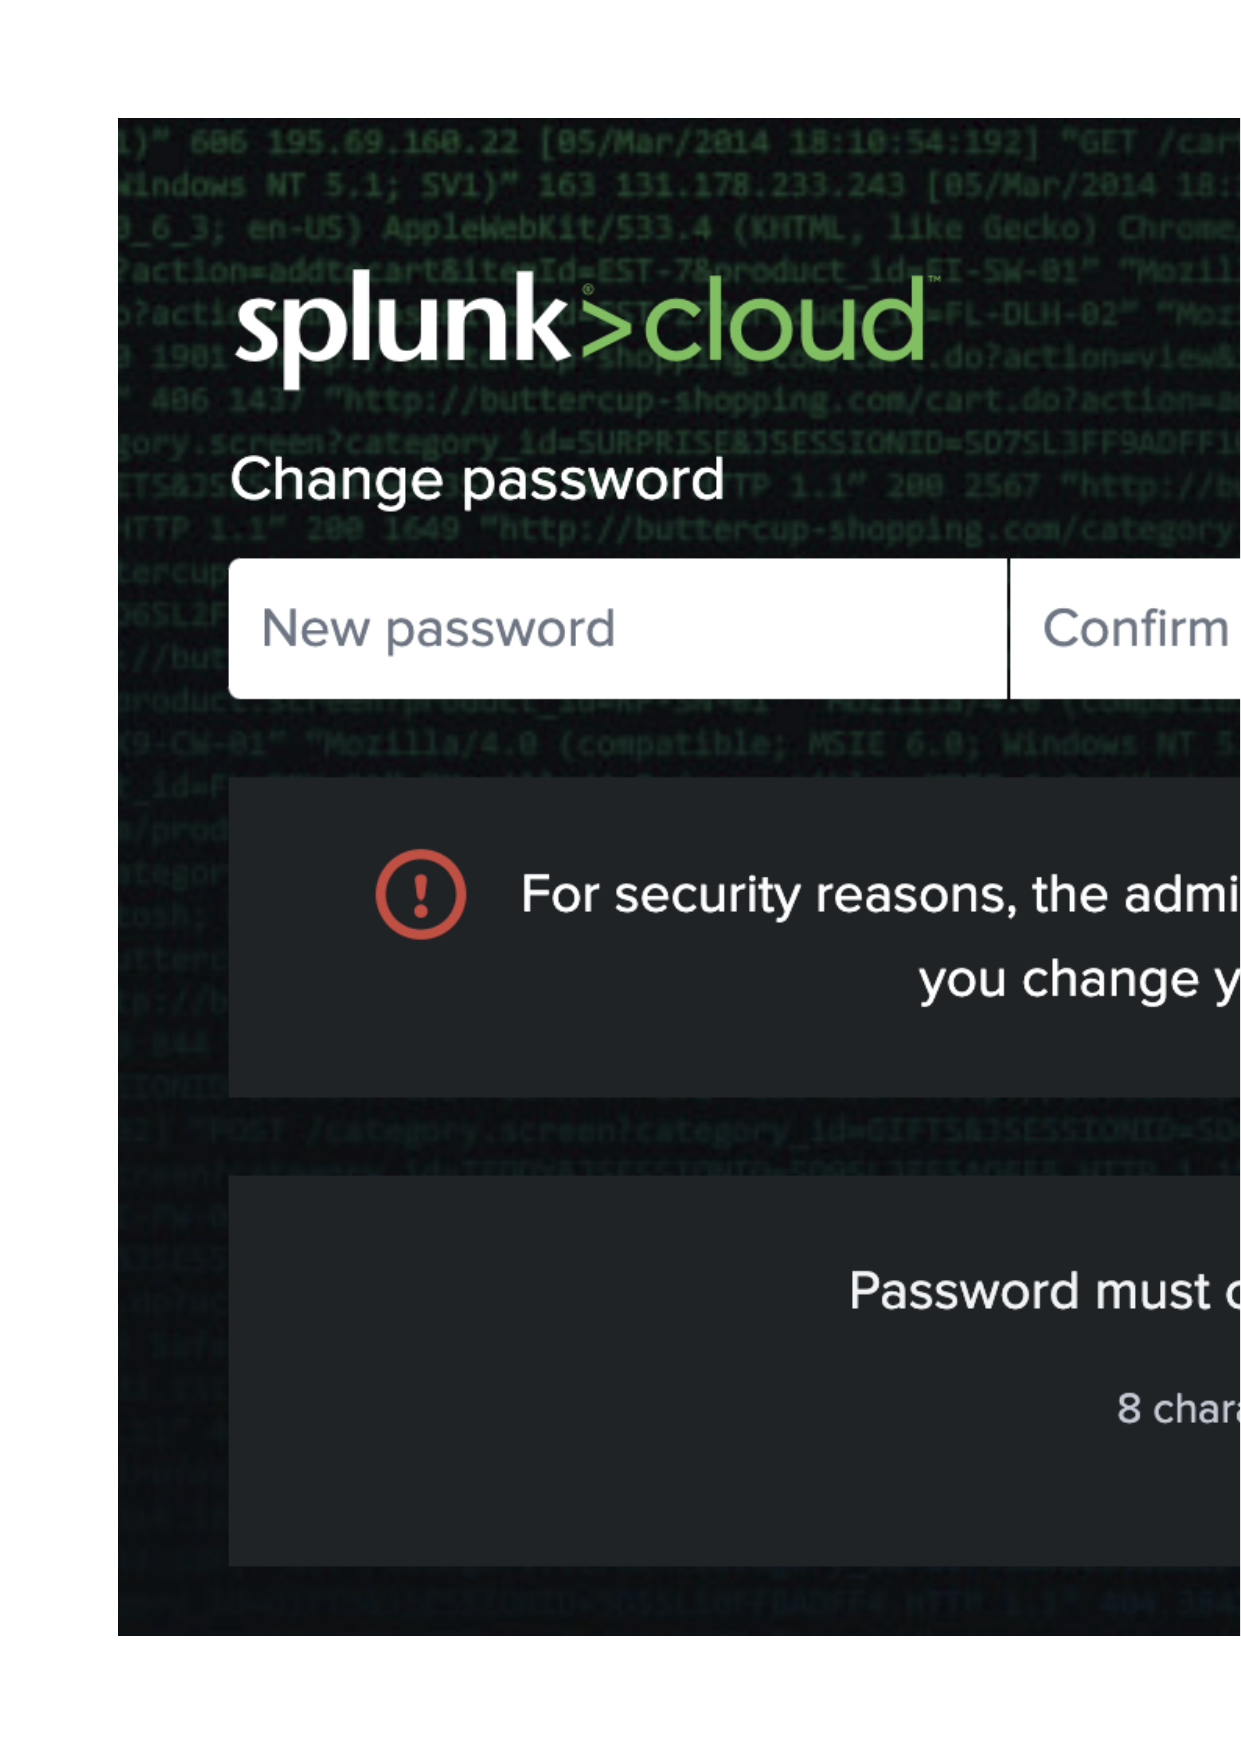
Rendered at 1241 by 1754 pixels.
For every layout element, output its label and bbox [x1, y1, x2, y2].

picture [118, 118, 1241, 1636]
